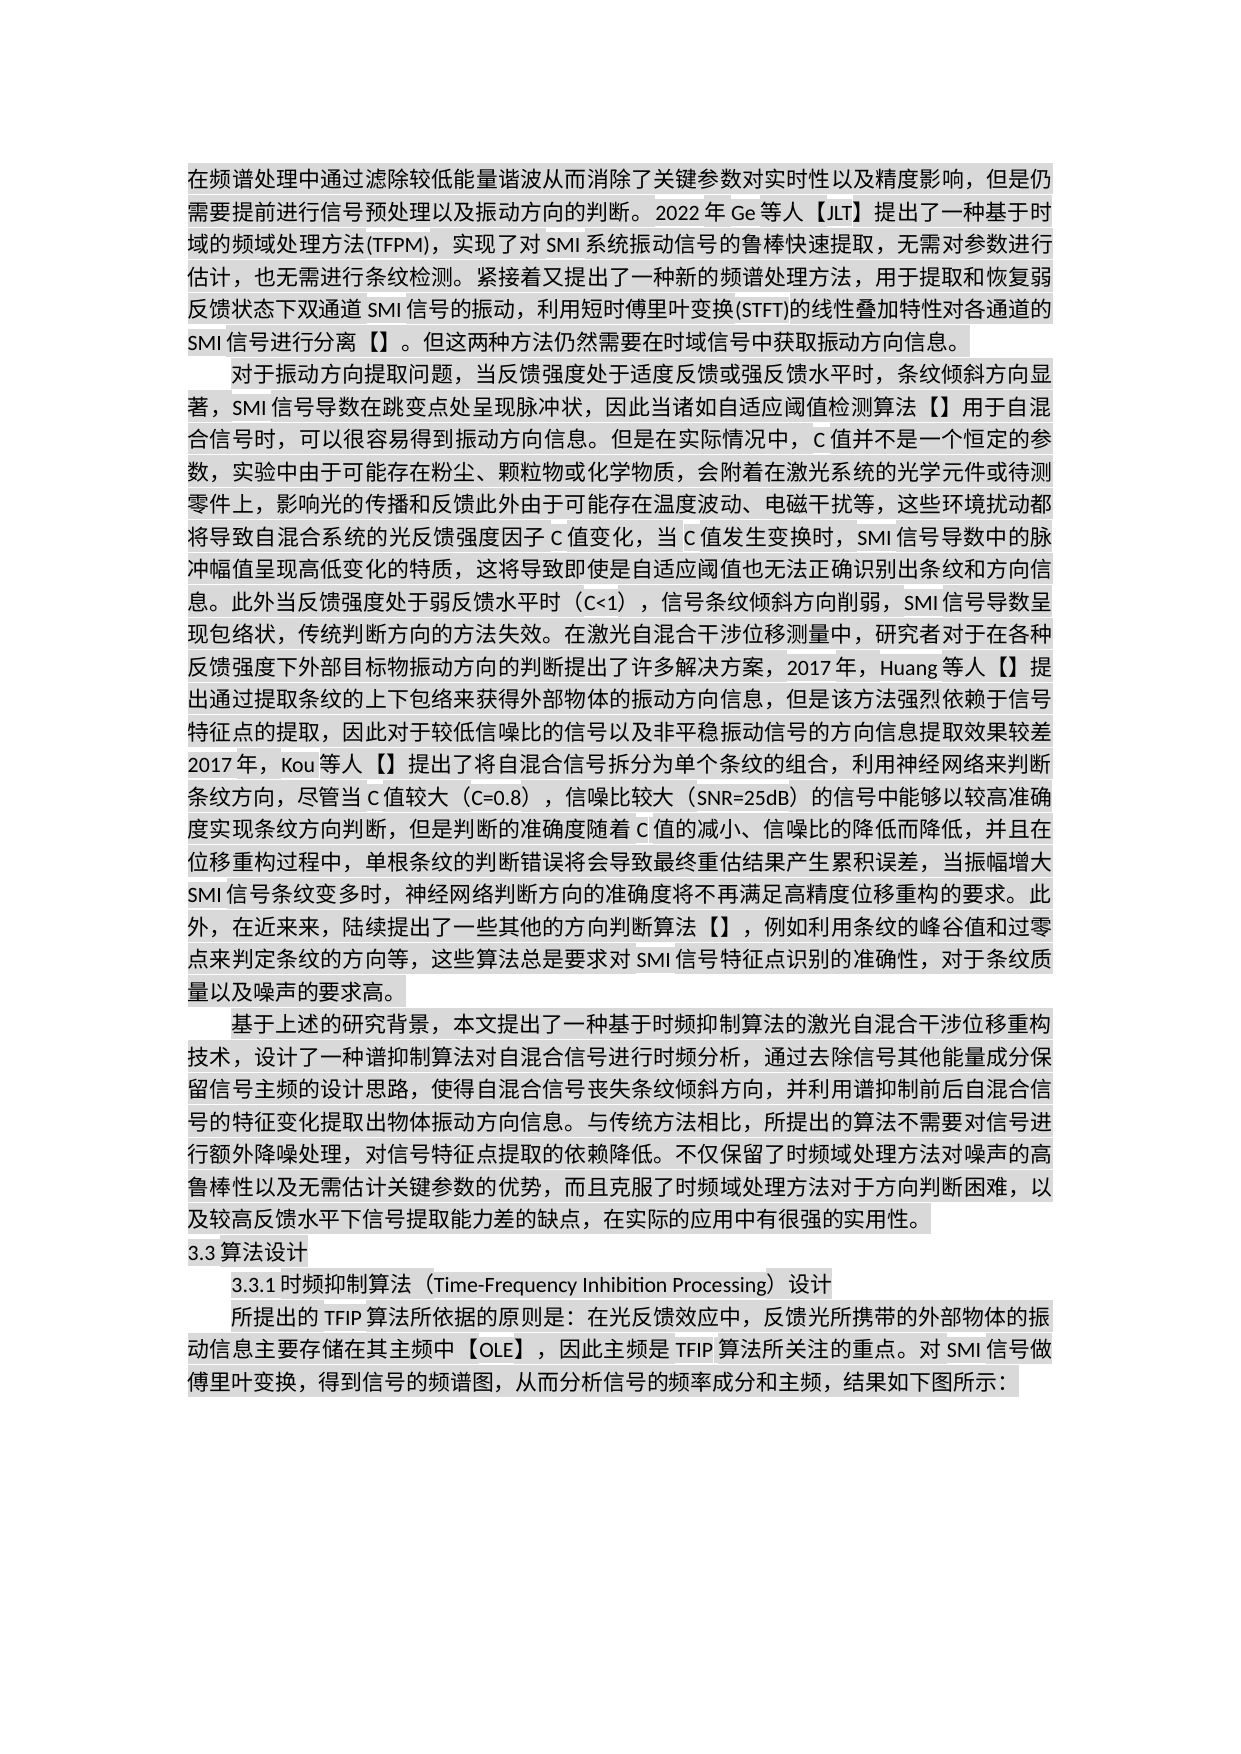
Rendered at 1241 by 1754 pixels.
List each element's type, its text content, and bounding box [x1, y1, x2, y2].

text 对于振动方向提取问题，当反馈强度处于适度反馈或强反馈水平时，条纹倾斜方向显著，SMI信号导数在跳变点处呈现脉冲状，因此当诸如自适应阈值检测算法【】用于自混合信号时，可以很容易得到振动方向信息。但是在实际情况中，C值并不是一个恒定的参数，实验中由于可能存在粉尘、颗粒物或化学物质，会附着在激光系统的光学元件或待测零件上，影响光的传播和反馈此外由于可能存在温度波动、电磁干扰等，这些环境扰动都将导致自混合系统的光反馈强度因子C值变化，当C值发生变换时，SMI信号导数中的脉冲幅值呈现高低变化的特质，这将导致即使是自适应阈值也无法正确识别出条纹和方向信息。此外当反馈强度处于弱反馈水平时（C<1），信号条纹倾斜方向削弱，SMI信号导数呈现包络状，传统判断方向的方法失效。在激光自混合干涉位移测量中，研究者对于在各种反馈强度下外部目标物振动方向的判断提出了许多解决方案，2017年，Huang等人【】提出通过提取条纹的上下包络来获得外部物体的振动方向信息，但是该方法强烈依赖于信号特征点的提取，因此对于较低信噪比的信号以及非平稳振动信号的方向信息提取效果较差。2017年，Kou等人【】提出了将自混合信号拆分为单个条纹的组合，利用神经网络来判断条纹方向，尽管当C值较大（C=0.8），信噪比较大（SNR=25dB）的信号中能够以较高准确度实现条纹方向判断，但是判断的准确度随着C值的减小、信噪比的降低而降低，并且在位移重构过程中，单根条纹的判断错误将会导致最终重估结果产生累积误差，当振幅增大，SMI信号条纹变多时，神经网络判断方向的准确度将不再满足高精度位移重构的要求。此外，在近来来，陆续提出了一些其他的方向判断算法【】，例如利用条纹的峰谷值和过零点来判定条纹的方向等，这些算法总是要求对SMI信号特征点识别的准确性，对于条纹质量以及噪声的要求高。 [187, 357, 1053, 1007]
text 所提出的TFIP算法所依据的原则是：在光反馈效应中，反馈光所携带的外部物体的振动信息主要存储在其主频中【OLE】，因此主频是TFIP算法所关注的重点。对SMI信号做傅里叶变换，得到信号的频谱图，从而分析信号的频率成分和主频，结果如下图所示： [187, 1299, 1053, 1397]
text 基于上述的研究背景，本文提出了一种基于时频抑制算法的激光自混合干涉位移重构技术，设计了一种谱抑制算法对自混合信号进行时频分析，通过去除信号其他能量成分保留信号主频的设计思路，使得自混合信号丧失条纹倾斜方向，并利用谱抑制前后自混合信号的特征变化提取出物体振动方向信息。与传统方法相比，所提出的算法不需要对信号进行额外降噪处理，对信号特征点提取的依赖降低。不仅保留了时频域处理方法对噪声的高鲁棒性以及无需估计关键参数的优势，而且克服了时频域处理方法对于方向判断困难，以及较高反馈水平下信号提取能力差的缺点，在实际的应用中有很强的实用性。 [187, 1007, 1053, 1234]
list 3.3 算法设计 [187, 1234, 1053, 1267]
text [187, 162, 1053, 275]
list 3.3.1 时频抑制算法（Time-Frequency Inhibition Processing）设计 [187, 1267, 1053, 1299]
